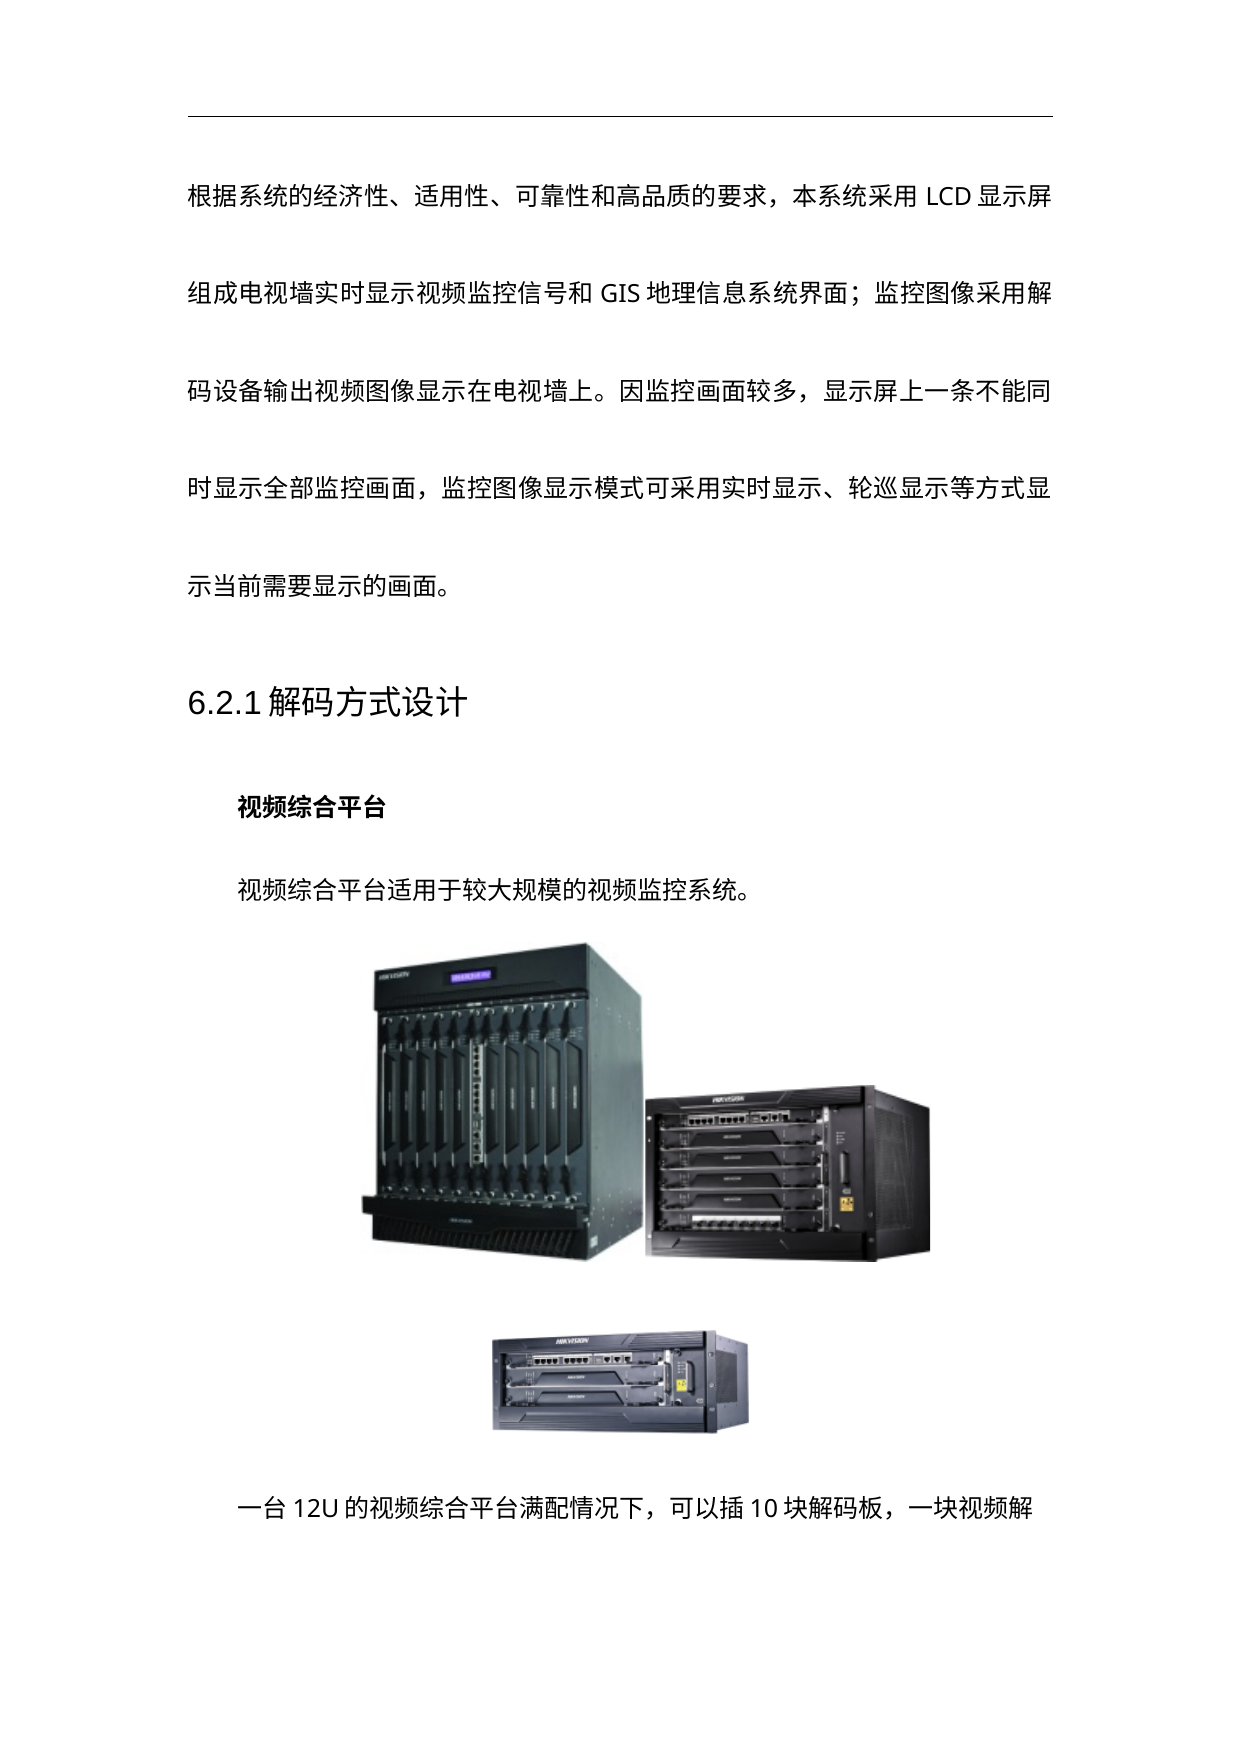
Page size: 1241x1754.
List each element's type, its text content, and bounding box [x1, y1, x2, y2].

picture [491, 1329, 750, 1436]
subtitle 6.2.1解码方式设计 [187, 668, 1053, 733]
picture [360, 942, 931, 1262]
text 视频综合平台适用于较大规模的视频监控系统。 [187, 856, 1053, 921]
text 视频综合平台 [187, 773, 1053, 838]
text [187, 1474, 1053, 1539]
text 根据系统的经济性、适用性、可靠性和高品质的要求，本系统采用LCD显示屏组成电视墙实时显示视频监控信号和GIS地理信息系统界面；监控图像采用解码设备输出视频图像显示在电视墙上。因监控画面较多，显示屏上一条不能同时显示全部监控画面，监控图像显示模式可采用实时显示、轮巡显示等方式显示当前需要显示的画面。 [187, 162, 1053, 617]
